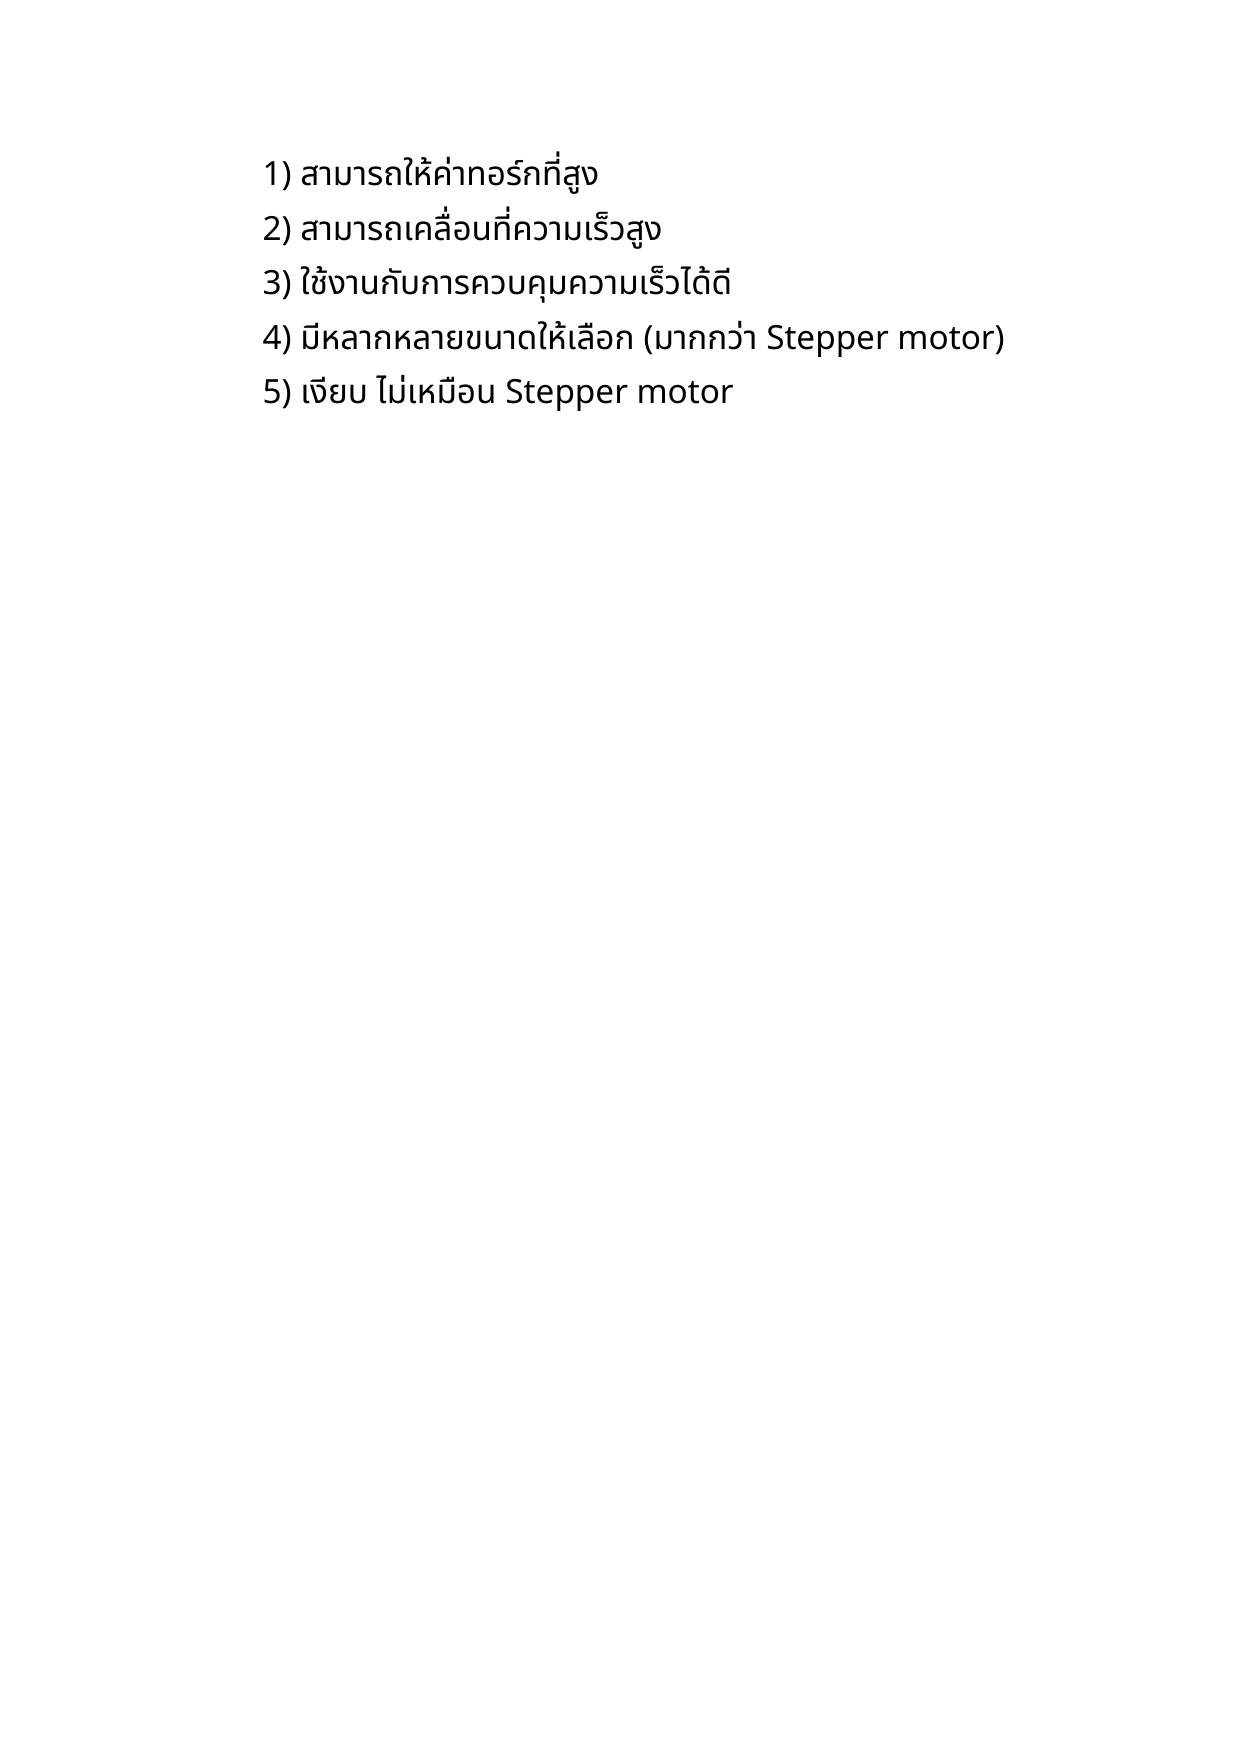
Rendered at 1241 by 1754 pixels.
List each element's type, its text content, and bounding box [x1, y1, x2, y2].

text 1) สามารถให้ค่าทอร์กที่สูง [225, 150, 1090, 201]
text 5) เงียบ ไม่เหมือน Stepper motor [225, 368, 1090, 419]
text 4) มีหลากหลายขนาดให้เลือก (มากกว่า Stepper motor) [225, 314, 1090, 364]
text 2) สามารถเคลื่อนที่ความเร็วสูง [225, 204, 1090, 255]
text 3) ใช้งานกับการควบคุมความเร็วได้ดี [225, 259, 1090, 310]
